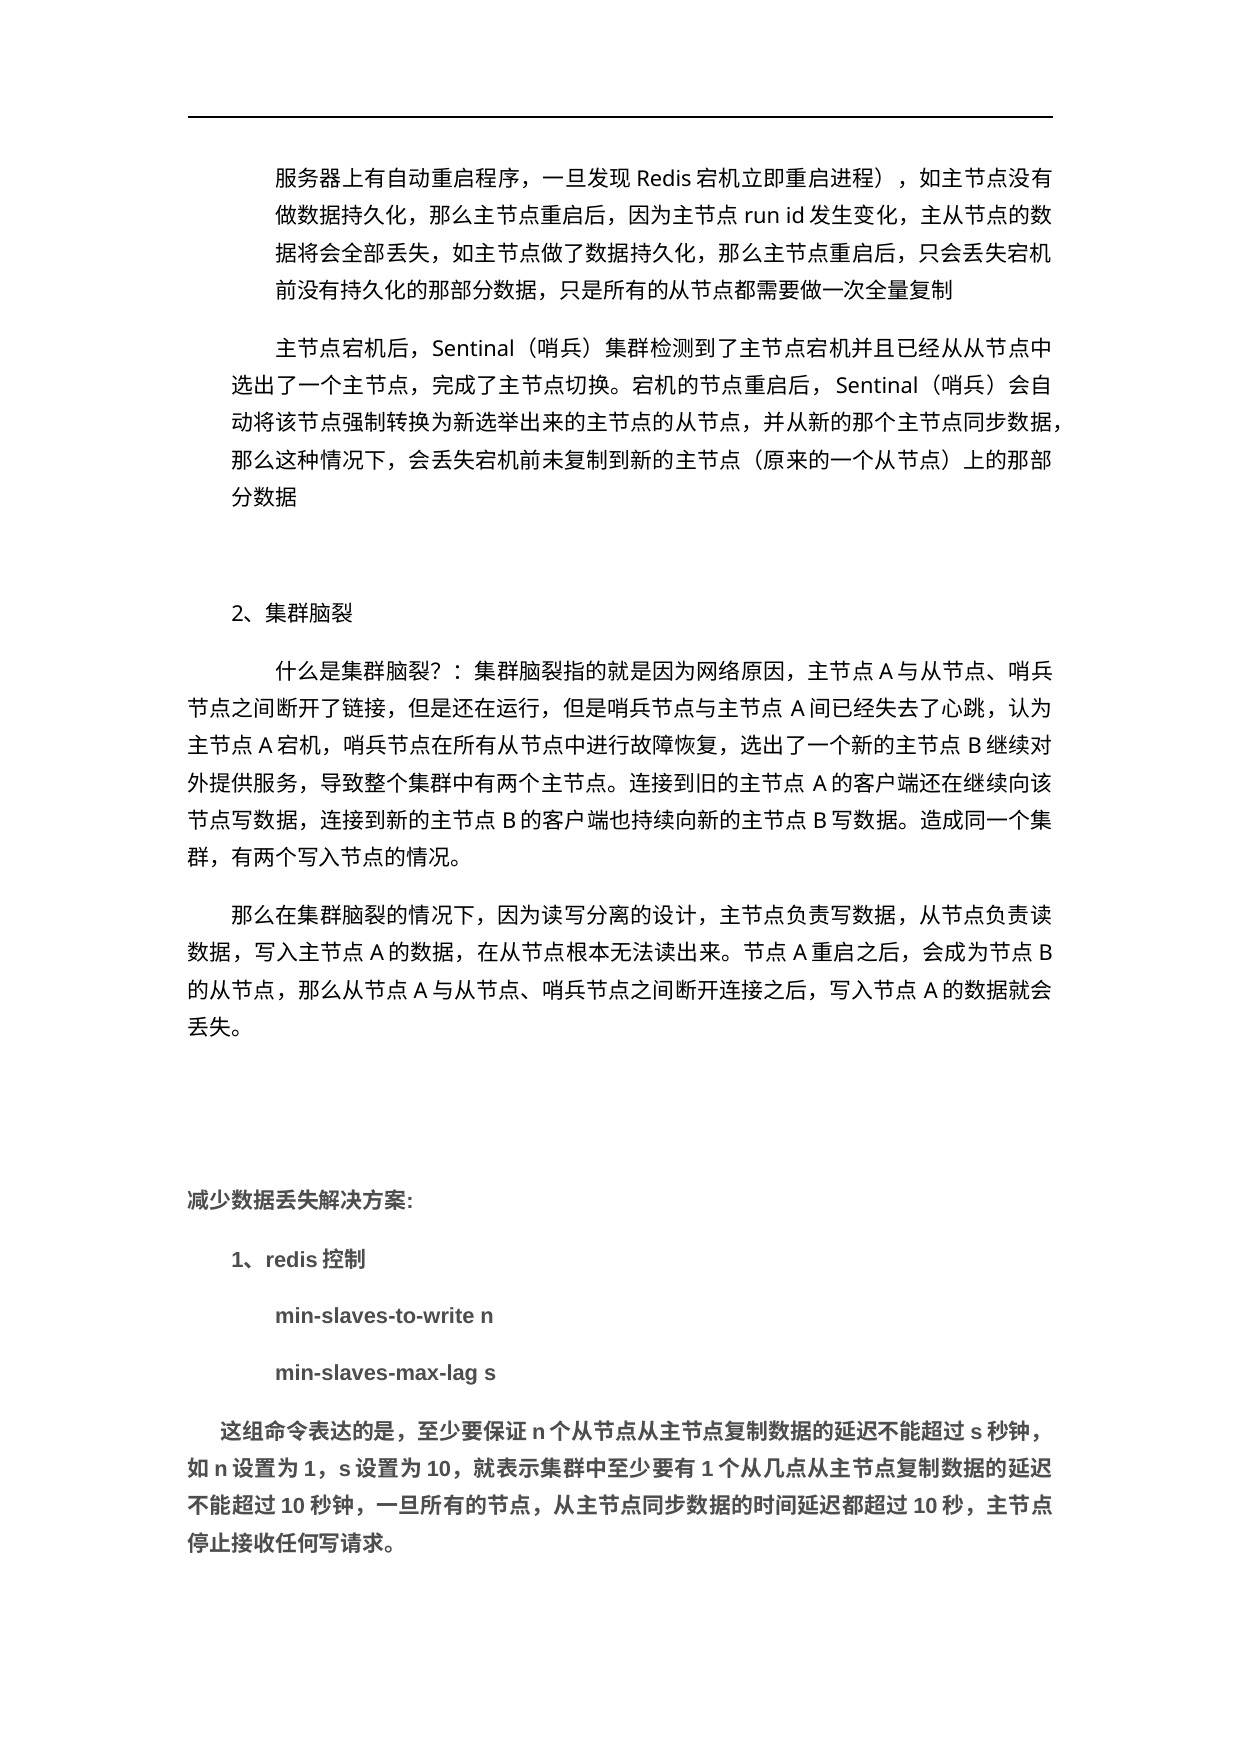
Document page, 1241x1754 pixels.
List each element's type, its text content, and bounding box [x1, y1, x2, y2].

text 那么在集群脑裂的情况下，因为读写分离的设计，主节点负责写数据，从节点负责读数据，写入主节点A的数据，在从节点根本无法读出来。节点A重启之后，会成为节点B的从节点，那么从节点A与从节点、哨兵节点之间断开连接之后，写入节点A的数据就会丢失。 [187, 898, 1053, 1042]
text 减少数据丢失解决方案: [187, 1183, 1053, 1216]
text 什么是集群脑裂？：集群脑裂指的就是因为网络原因，主节点A与从节点、哨兵节点之间断开了链接，但是还在运行，但是哨兵节点与主节点A间已经失去了心跳，认为主节点A宕机，哨兵节点在所有从节点中进行故障恢复，选出了一个新的主节点B继续对外提供服务，导致整个集群中有两个主节点。连接到旧的主节点A的客户端还在继续向该节点写数据，连接到新的主节点B的客户端也持续向新的主节点B写数据。造成同一个集群，有两个写入节点的情况。 [187, 653, 1053, 872]
text 2、集群脑裂 [187, 595, 1053, 628]
text min-slaves-max-lag s [231, 1356, 1053, 1389]
text 主节点宕机后，Sentinal（哨兵）集群检测到了主节点宕机并且已经从从节点中选出了一个主节点，完成了主节点切换。宕机的节点重启后，Sentinal（哨兵）会自动将该节点强制转换为新选举出来的主节点的从节点，并从新的那个主节点同步数据，那么这种情况下，会丢失宕机前未复制到新的主节点（原来的一个从节点）上的那部分数据 [231, 330, 1053, 512]
text min-slaves-to-write n [187, 1299, 1053, 1332]
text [275, 161, 1053, 305]
text 这组命令表达的是，至少要保证n个从节点从主节点复制数据的延迟不能超过s秒钟，如n设置为1，s设置为10，就表示集群中至少要有1个从几点从主节点复制数据的延迟不能超过10秒钟，一旦所有的节点，从主节点同步数据的时间延迟都超过10秒，主节点停止接收任何写请求。 [187, 1413, 1053, 1558]
text 1、redis控制 [187, 1241, 1053, 1274]
